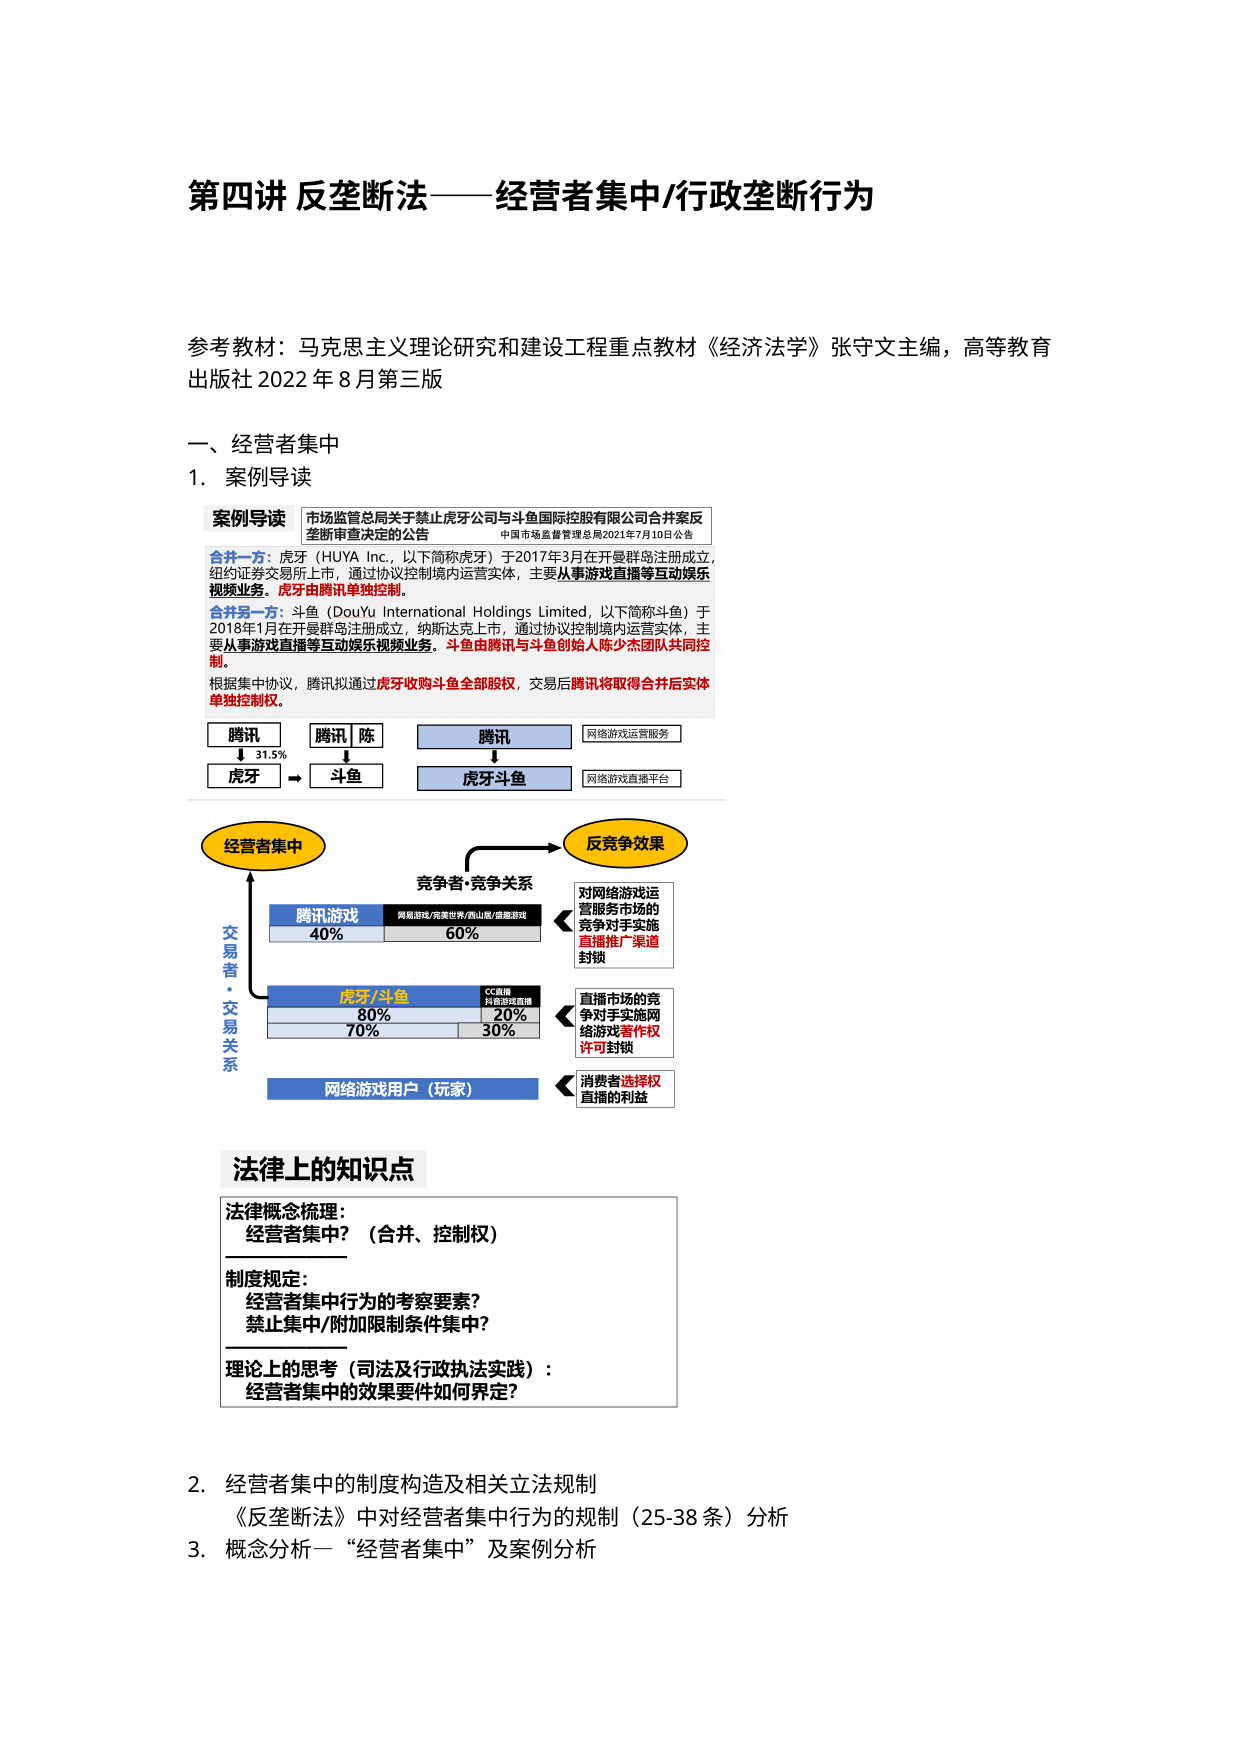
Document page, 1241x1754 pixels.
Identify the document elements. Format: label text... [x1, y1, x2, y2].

subtitle 第四讲 反垄断法——经营者集中/行政垄断行为 [187, 162, 1053, 227]
text 参考教材：马克思主义理论研究和建设工程重点教材《经济法学》张守文主编，高等教育出版社2022年8月第三版 [187, 329, 1053, 394]
picture [187, 492, 726, 801]
text 一、经营者集中 [187, 427, 1053, 459]
list 《反垄断法》中对经营者集中行为的规制（25-38条）分析 [225, 1499, 1053, 1532]
list 案例导读 [187, 459, 1053, 492]
picture [187, 817, 688, 1114]
picture [187, 1142, 705, 1422]
list 概念分析—“经营者集中”及案例分析 [187, 1532, 1053, 1564]
list 经营者集中的制度构造及相关立法规制 [187, 1467, 1053, 1499]
